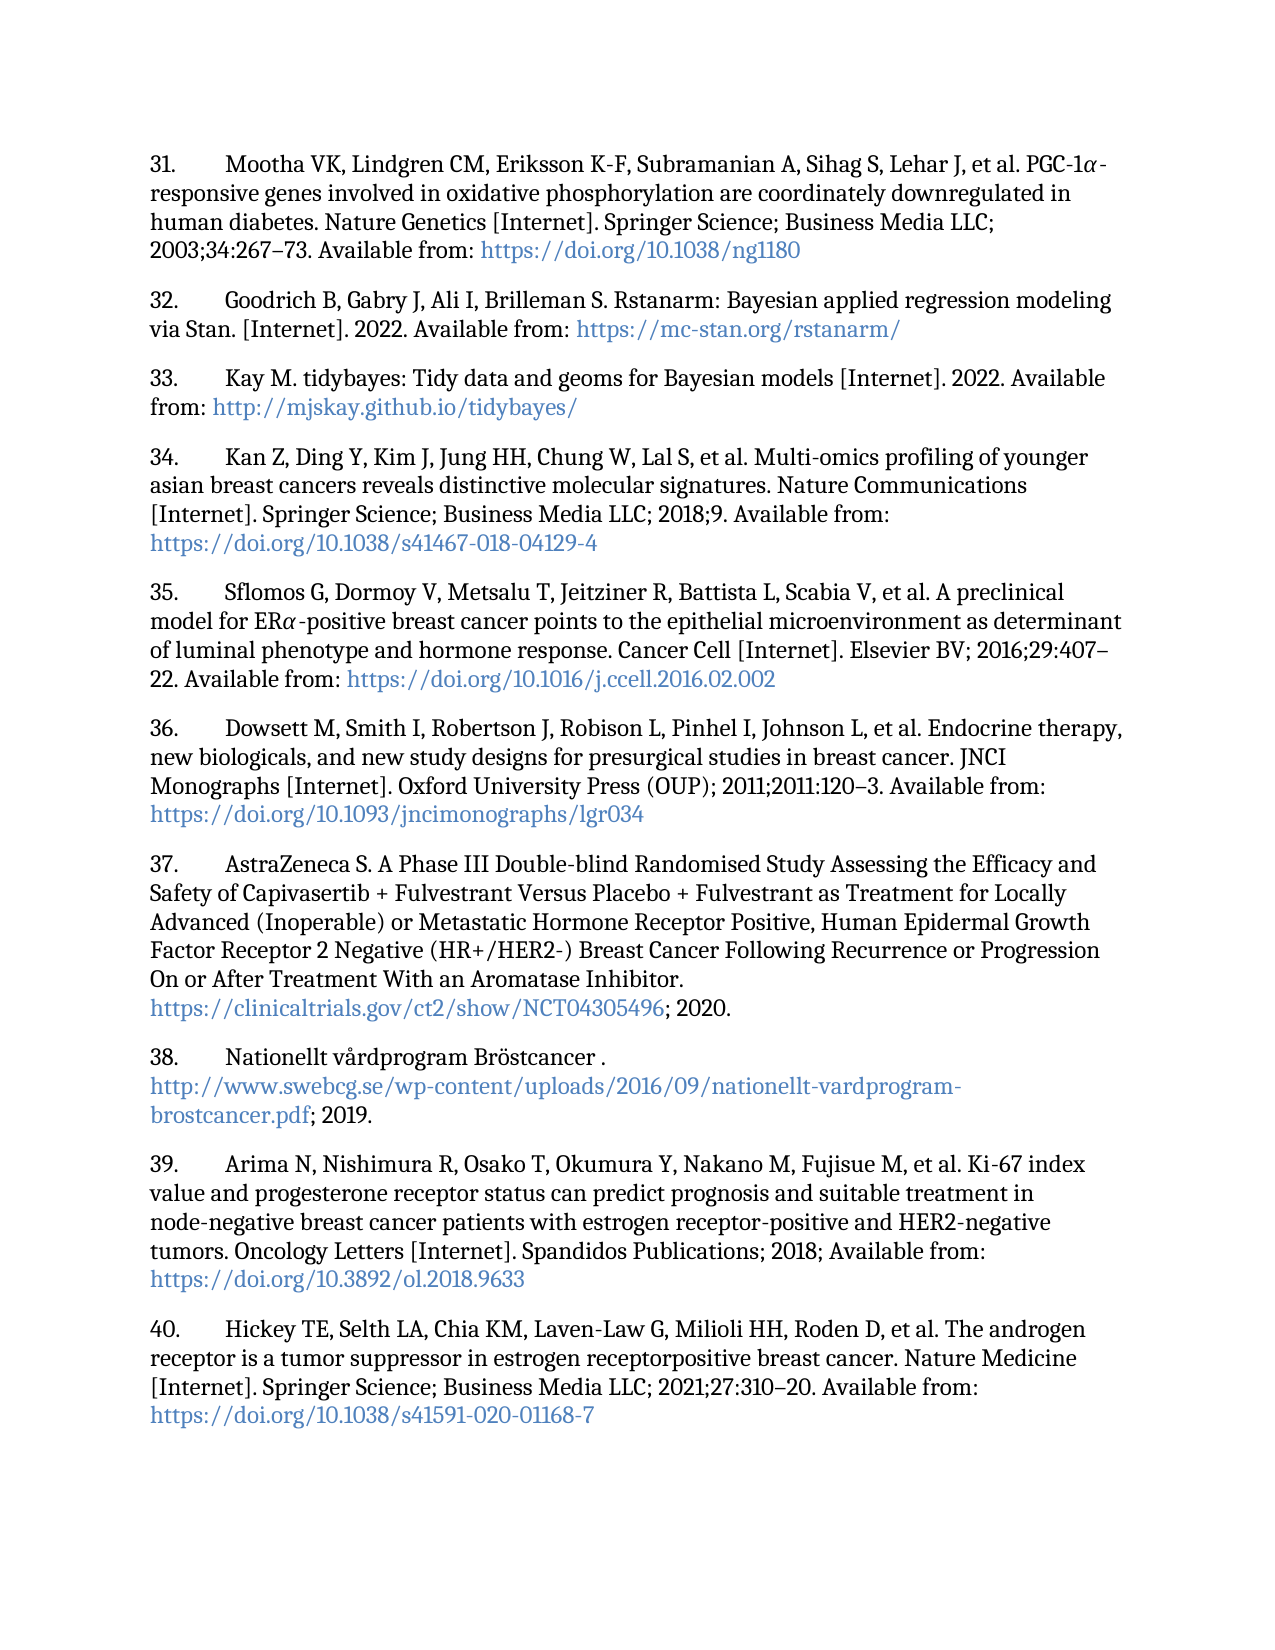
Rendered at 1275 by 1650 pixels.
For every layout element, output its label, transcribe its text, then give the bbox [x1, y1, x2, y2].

text 40. Hickey TE, Selth LA, Chia KM, Laven-Law G, Milioli HH, Roden D, et al. The androgen receptor is a tumor suppressor in estrogen receptorpositive breast cancer. Nature Medicine [Internet]. Springer Science; Business Media LLC; 2021;27:310–20. Available from: https://doi.org/10.1038/s41591-020-01168-7 [150, 1315, 1125, 1430]
text 39. Arima N, Nishimura R, Osako T, Okumura Y, Nakano M, Fujisue M, et al. Ki‑67 index value and progesterone receptor status can predict prognosis and suitable treatment in node‑negative breast cancer patients with estrogen receptor‑positive and HER2‑negative tumors. Oncology Letters [Internet]. Spandidos Publications; 2018; Available from: https://doi.org/10.3892/ol.2018.9633 [150, 1150, 1125, 1294]
text 31. Mootha VK, Lindgren CM, Eriksson K-F, Subramanian A, Sihag S, Lehar J, et al. PGC-1-responsive genes involved in oxidative phosphorylation are coordinately downregulated in human diabetes. Nature Genetics [Internet]. Springer Science; Business Media LLC; 2003;34:267–73. Available from: https://doi.org/10.1038/ng1180 [150, 150, 1125, 265]
text 35. Sflomos G, Dormoy V, Metsalu T, Jeitziner R, Battista L, Scabia V, et al. A preclinical model for ER-positive breast cancer points to the epithelial microenvironment as determinant of luminal phenotype and hormone response. Cancer Cell [Internet]. Elsevier BV; 2016;29:407–22. Available from: https://doi.org/10.1016/j.ccell.2016.02.002 [150, 578, 1125, 693]
text 37. AstraZeneca S. A Phase III Double-blind Randomised Study Assessing the Efficacy and Safety of Capivasertib + Fulvestrant Versus Placebo + Fulvestrant as Treatment for Locally Advanced (Inoperable) or Metastatic Hormone Receptor Positive, Human Epidermal Growth Factor Receptor 2 Negative (HR+/HER2-) Breast Cancer Following Recurrence or Progression On or After Treatment With an Aromatase Inhibitor. https://clinicaltrials.gov/ct2/show/NCT04305496; 2020. [150, 850, 1125, 1022]
text 36. Dowsett M, Smith I, Robertson J, Robison L, Pinhel I, Johnson L, et al. Endocrine therapy, new biologicals, and new study designs for presurgical studies in breast cancer. JNCI Monographs [Internet]. Oxford University Press (OUP); 2011;2011:120–3. Available from: https://doi.org/10.1093/jncimonographs/lgr034 [150, 714, 1125, 829]
text 34. Kan Z, Ding Y, Kim J, Jung HH, Chung W, Lal S, et al. Multi-omics profiling of younger asian breast cancers reveals distinctive molecular signatures. Nature Communications [Internet]. Springer Science; Business Media LLC; 2018;9. Available from: https://doi.org/10.1038/s41467-018-04129-4 [150, 442, 1125, 557]
text 38. Nationellt vårdprogram Bröstcancer . http://www.swebcg.se/wp-content/uploads/2016/09/nationellt-vardprogram-brostcancer.pdf; 2019. [150, 1043, 1125, 1129]
text 33. Kay M. tidybayes: Tidy data and geoms for Bayesian models [Internet]. 2022. Available from: http://mjskay.github.io/tidybayes/ [150, 364, 1125, 422]
text 32. Goodrich B, Gabry J, Ali I, Brilleman S. Rstanarm: Bayesian applied regression modeling via Stan. [Internet]. 2022. Available from: https://mc-stan.org/rstanarm/ [150, 286, 1125, 343]
